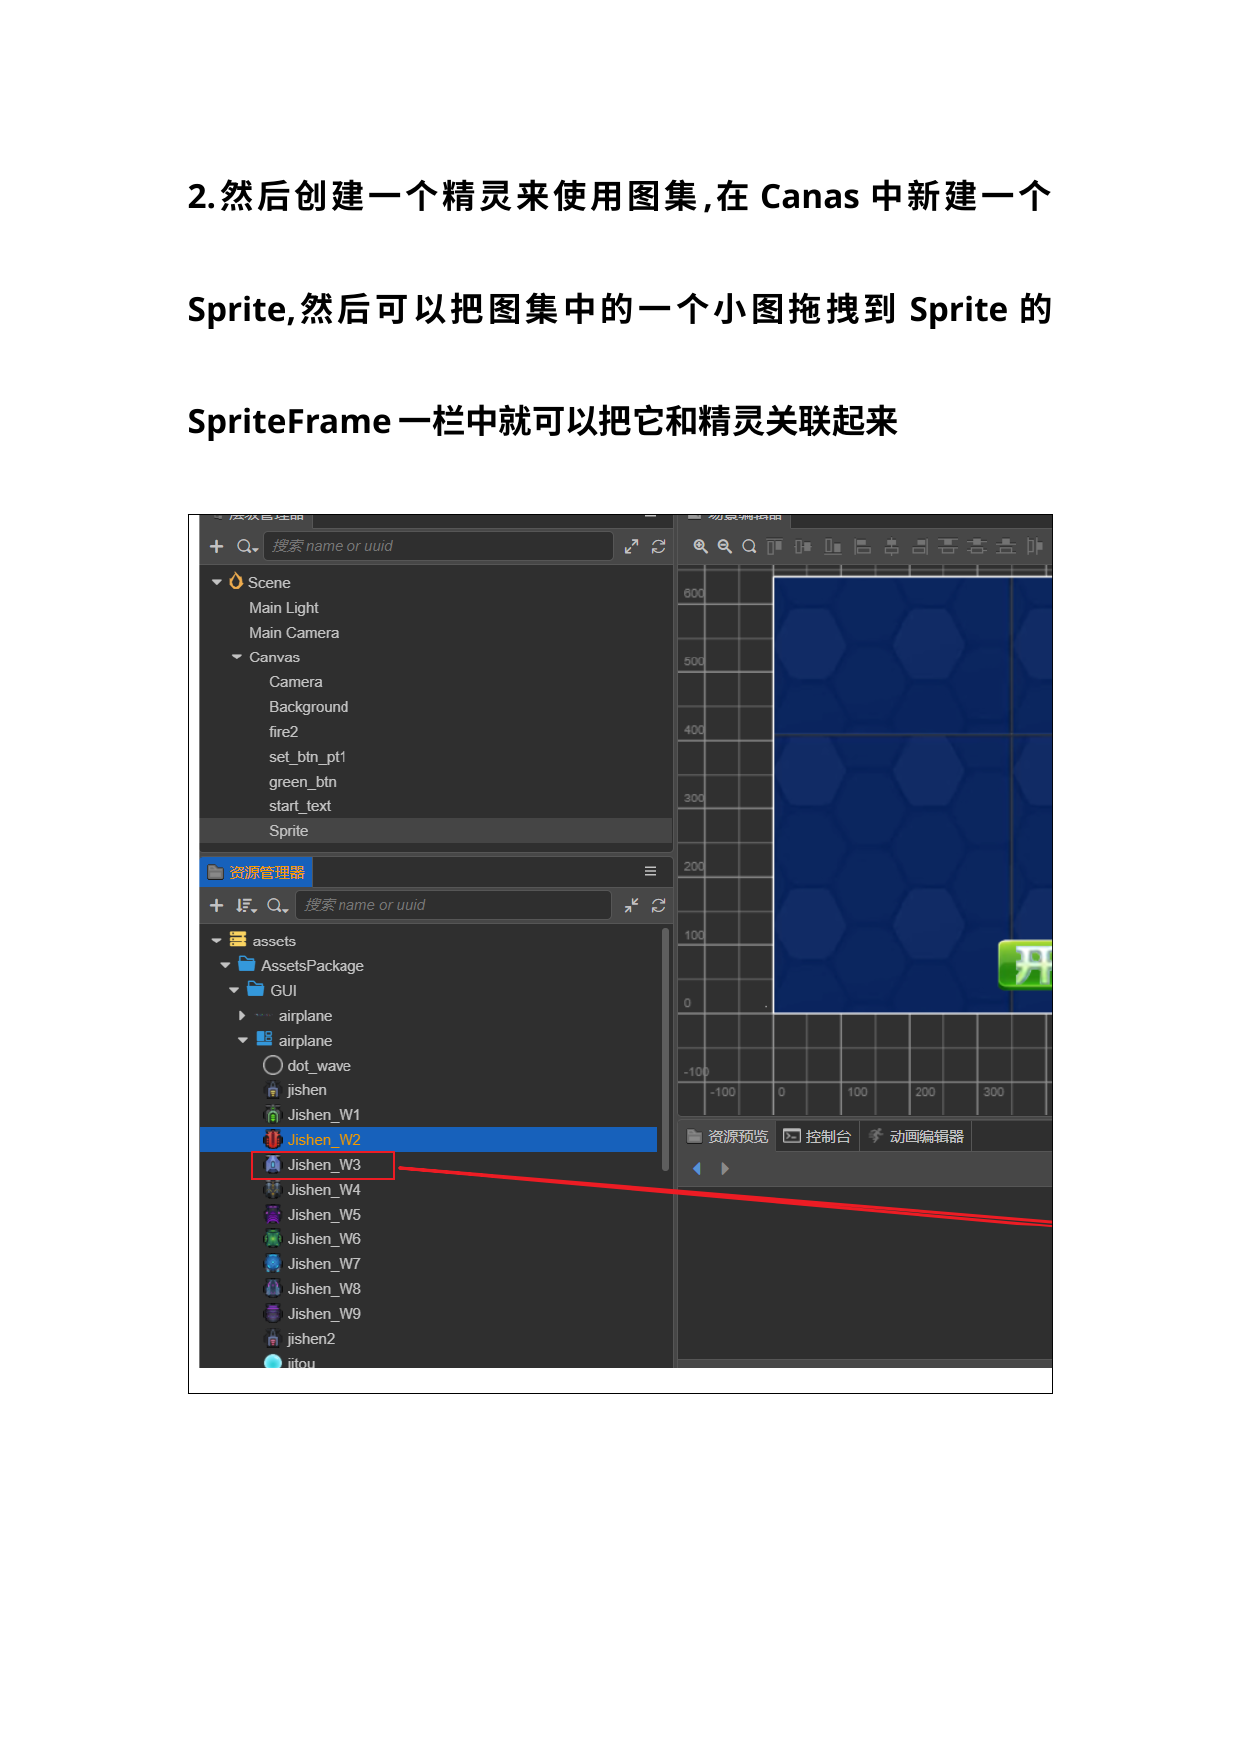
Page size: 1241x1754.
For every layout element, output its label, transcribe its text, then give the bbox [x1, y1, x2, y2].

subtitle 2.然后创建一个精灵来使用图集,在Canas中新建一个Sprite,然后可以把图集中的一个小图拖拽到Sprite的SpriteFrame一栏中就可以把它和精灵关联起来 [187, 162, 1053, 452]
table_header [189, 515, 1052, 1393]
picture [199, 515, 1053, 1368]
